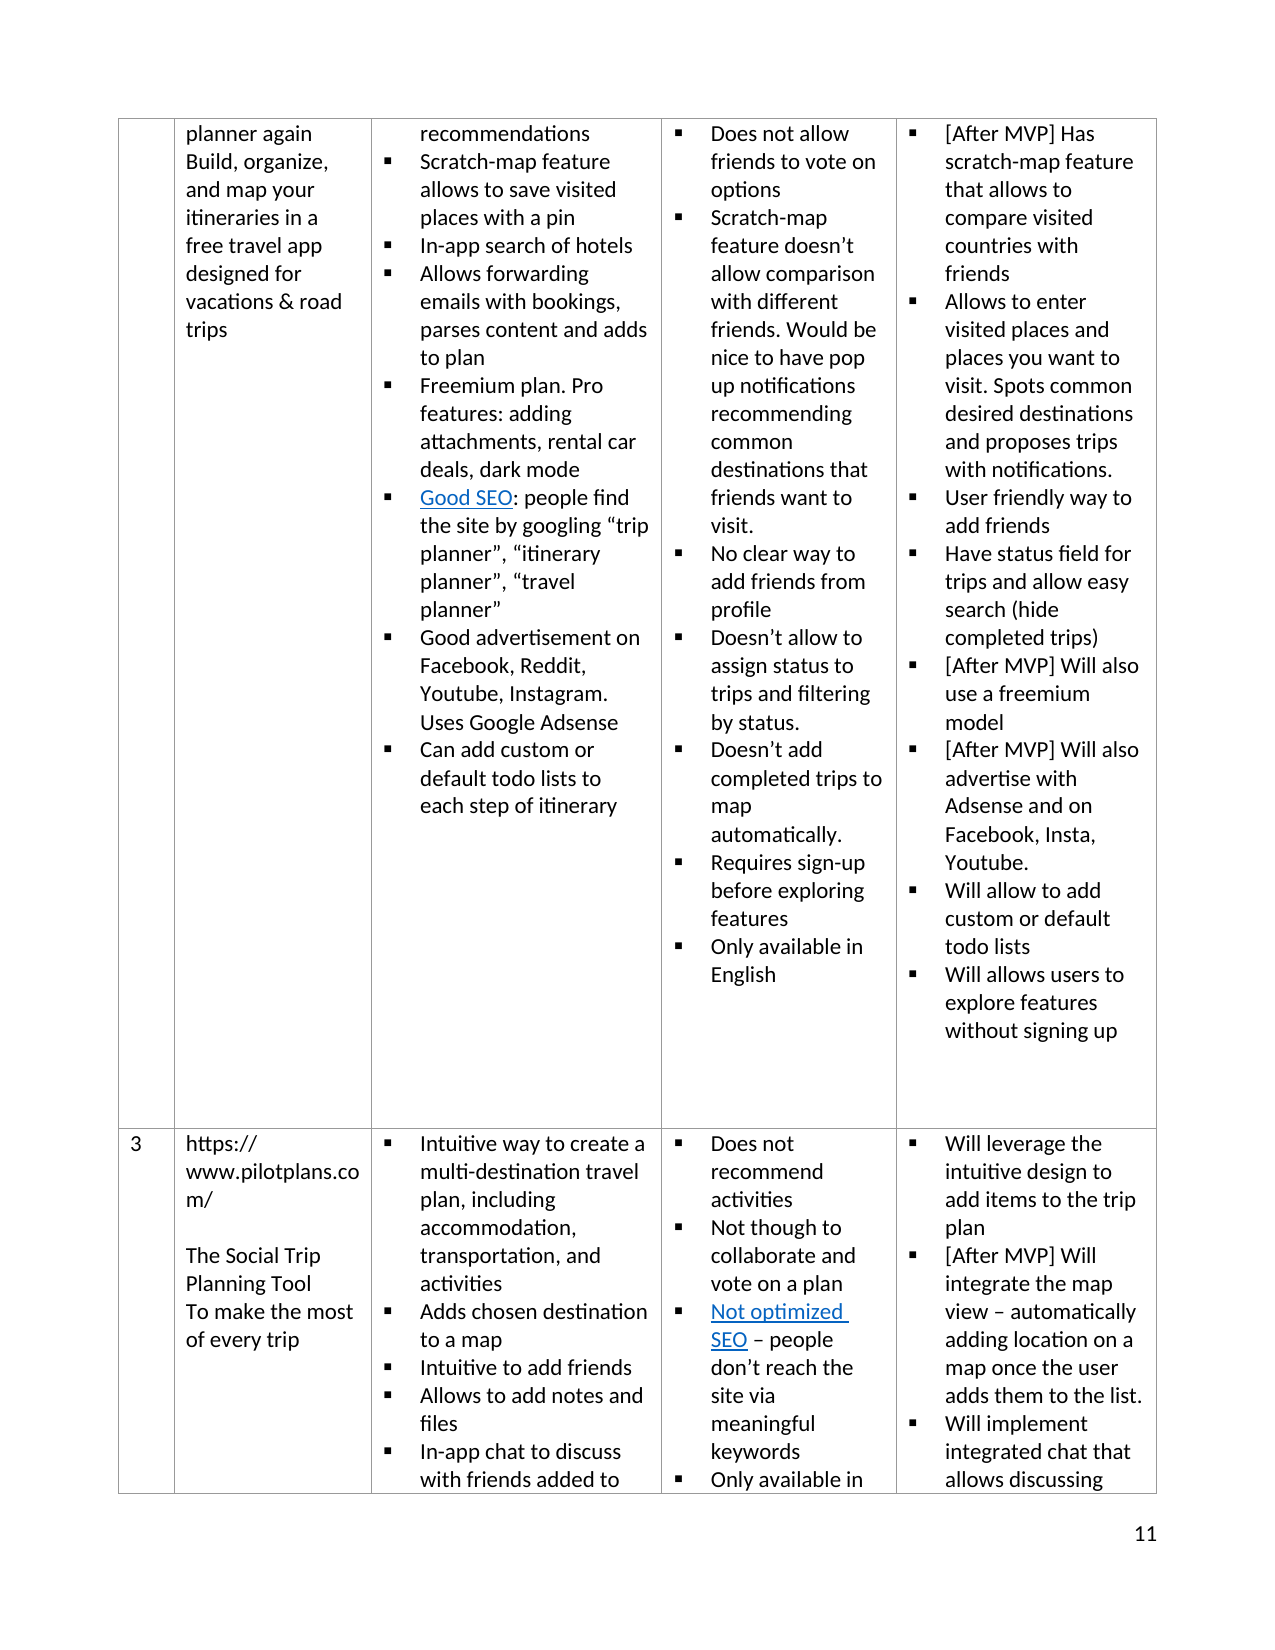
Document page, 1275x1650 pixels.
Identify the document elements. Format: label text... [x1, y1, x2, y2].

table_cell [662, 1129, 896, 1493]
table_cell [372, 119, 661, 1128]
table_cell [175, 1129, 371, 1493]
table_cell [372, 1129, 661, 1493]
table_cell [175, 119, 371, 1128]
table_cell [662, 119, 896, 1128]
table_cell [897, 119, 1156, 1128]
table_cell 3 [119, 1129, 174, 1493]
table_cell 2 [119, 119, 174, 1128]
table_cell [897, 1129, 1156, 1493]
